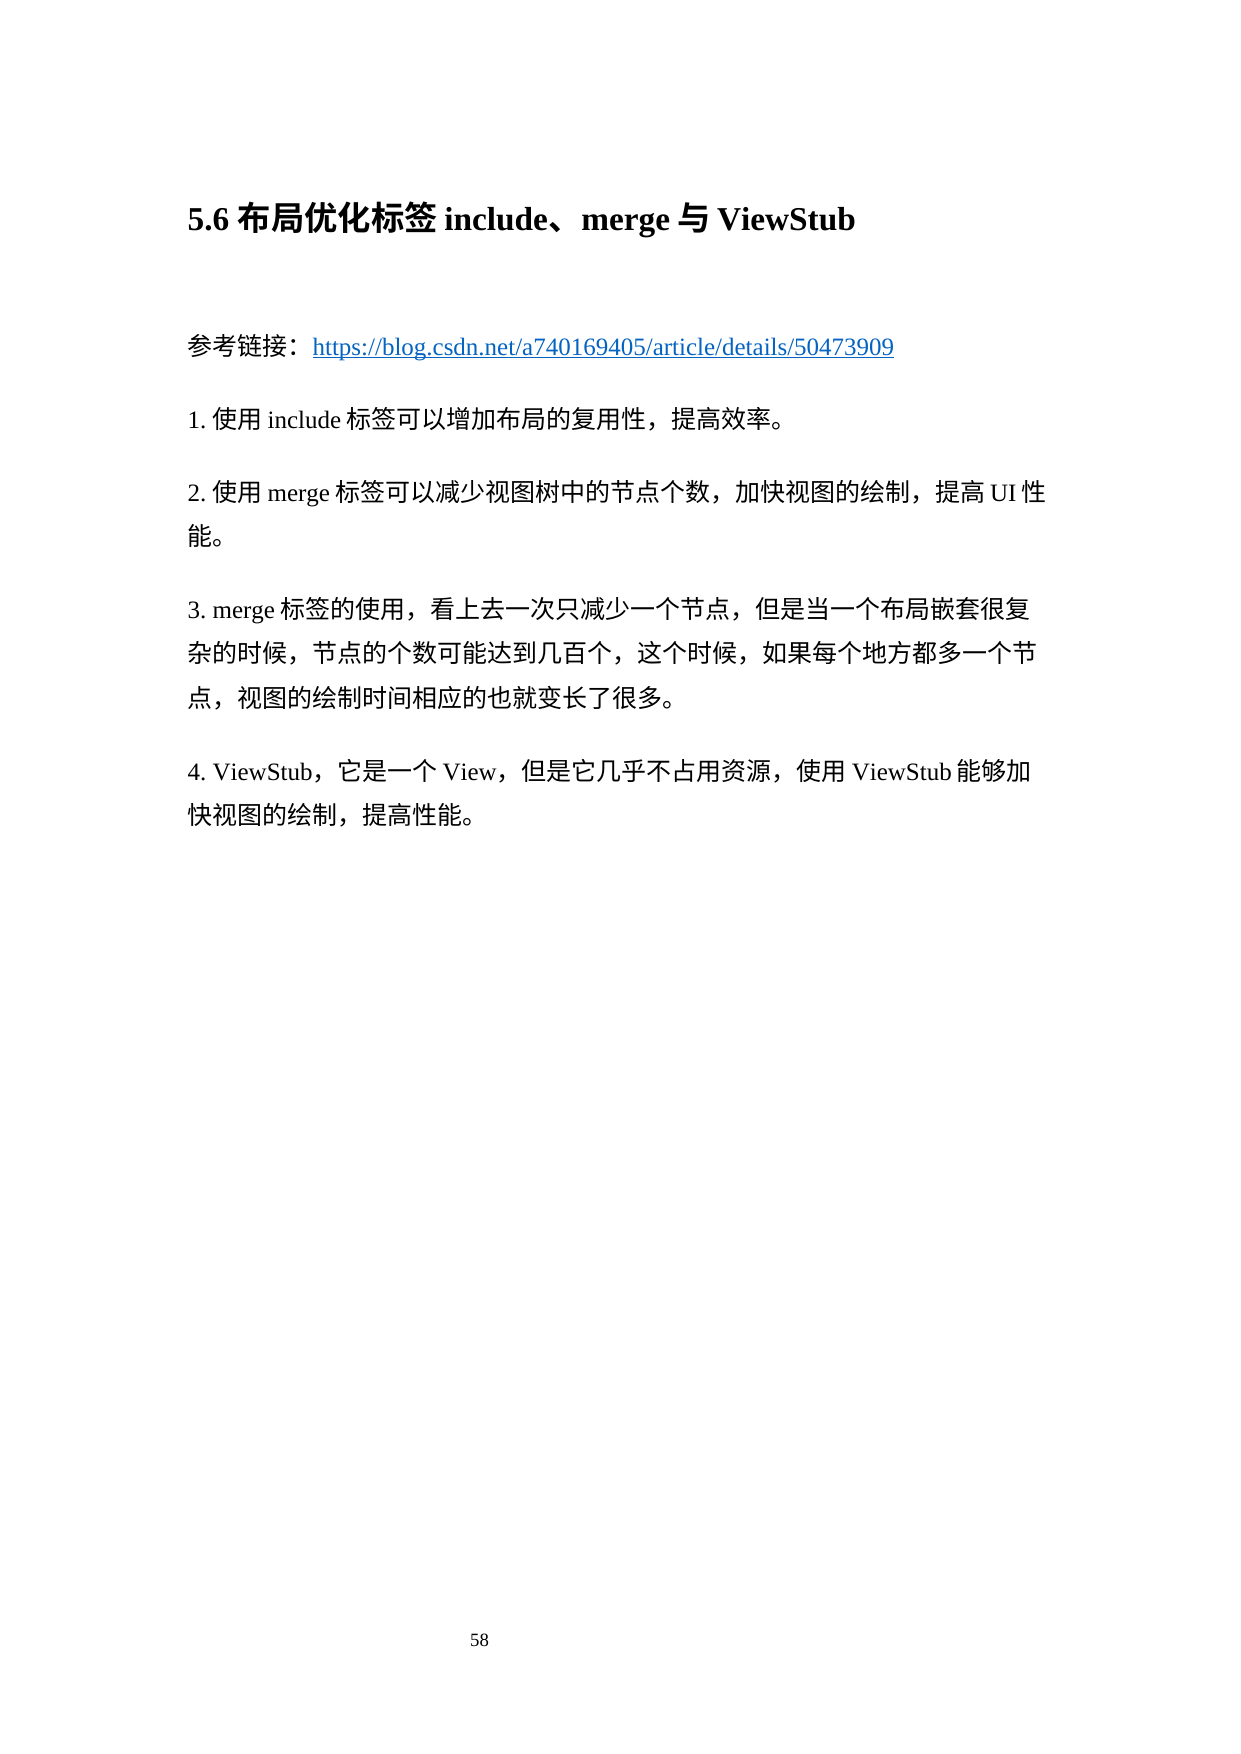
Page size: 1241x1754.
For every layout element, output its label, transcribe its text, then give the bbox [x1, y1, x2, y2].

subtitle 5.6 布局优化标签include、merge与ViewStub [187, 172, 1053, 260]
text 参考链接：https://blog.csdn.net/a740169405/article/details/50473909 [187, 322, 1053, 366]
text 3. merge标签的使用，看上去一次只减少一个节点，但是当一个布局嵌套很复杂的时候，节点的个数可能达到几百个，这个时候，如果每个地方都多一个节点，视图的绘制时间相应的也就变长了很多。 [187, 586, 1053, 718]
text 4. ViewStub，它是一个View，但是它几乎不占用资源，使用ViewStub能够加快视图的绘制，提高性能。 [187, 747, 1053, 836]
text 1. 使用include标签可以增加布局的复用性，提高效率。 [187, 396, 1053, 439]
text 2. 使用merge标签可以减少视图树中的节点个数，加快视图的绘制，提高UI性能。 [187, 469, 1053, 557]
